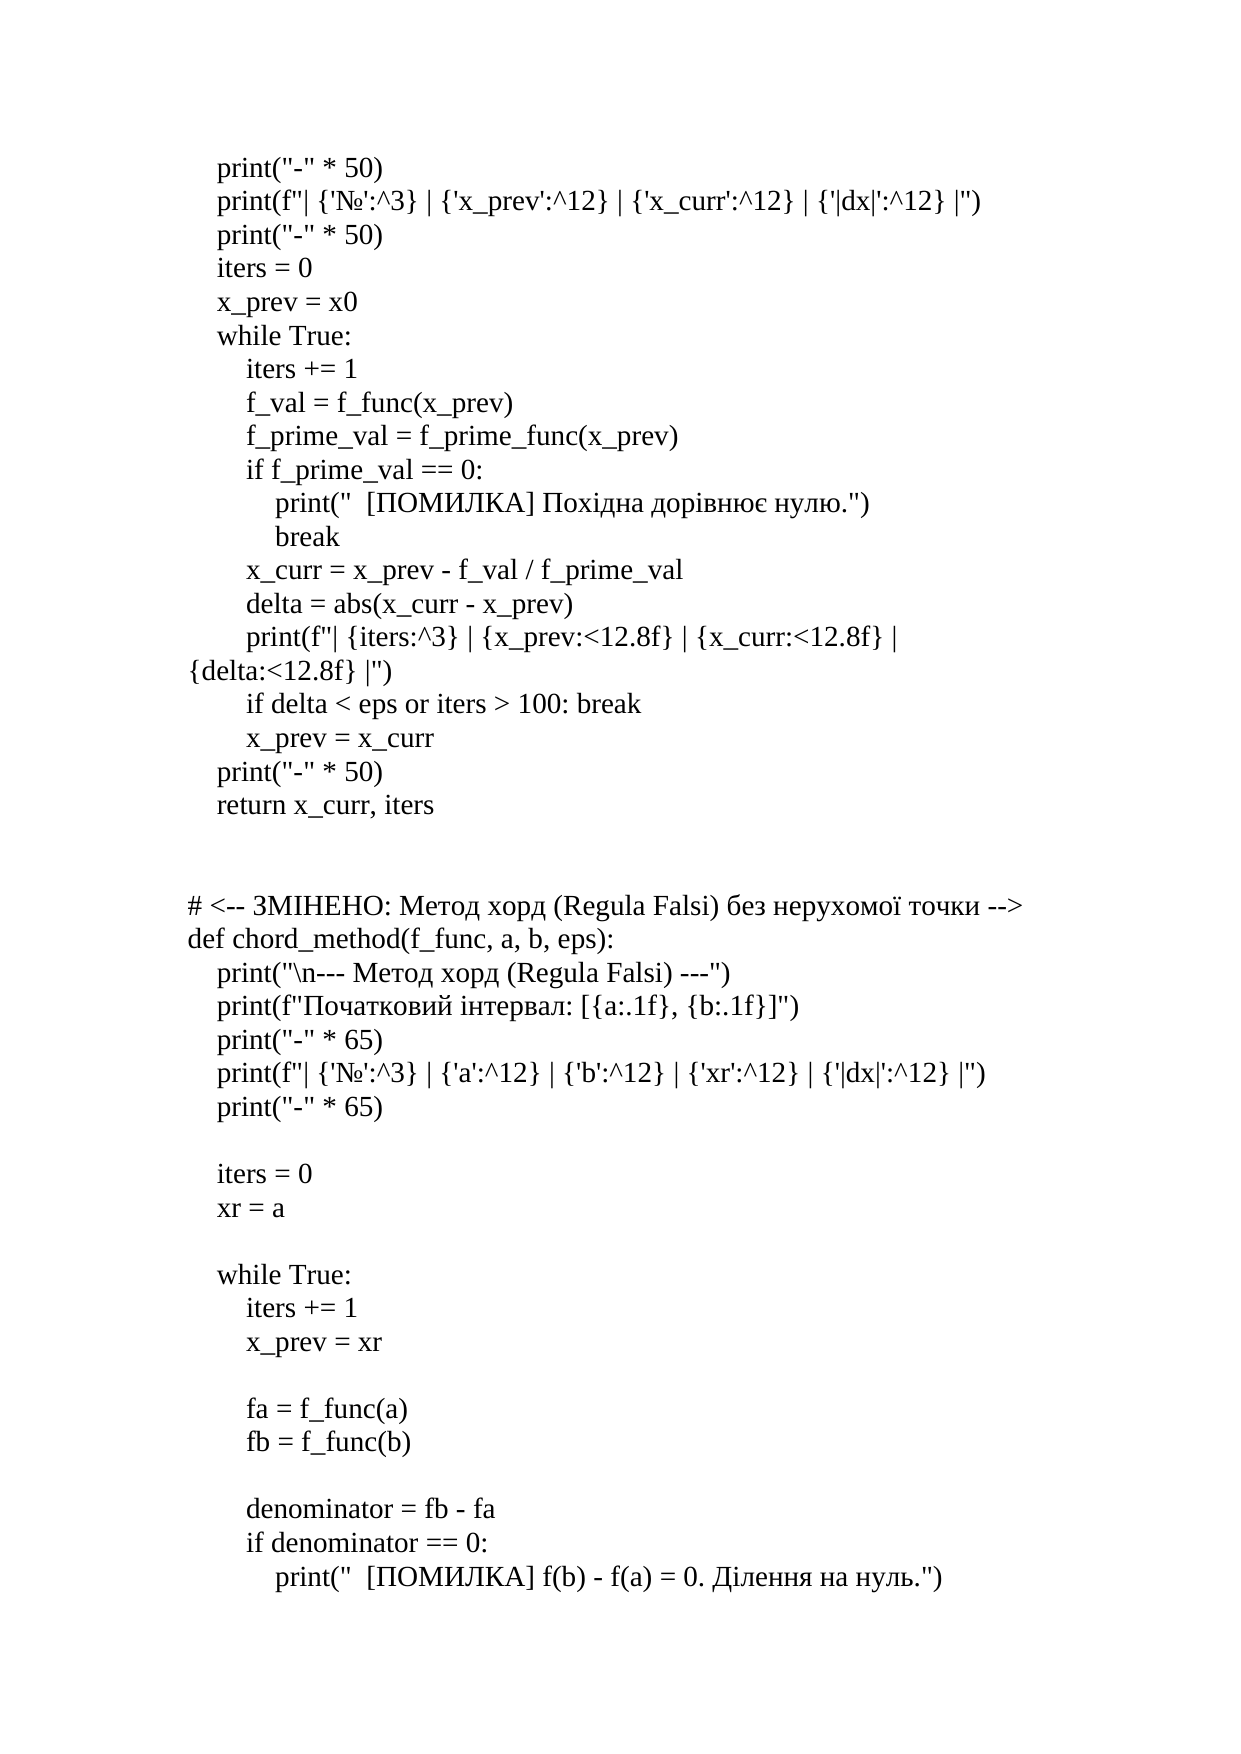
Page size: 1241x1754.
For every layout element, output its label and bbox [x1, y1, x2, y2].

text [187, 150, 1053, 1592]
